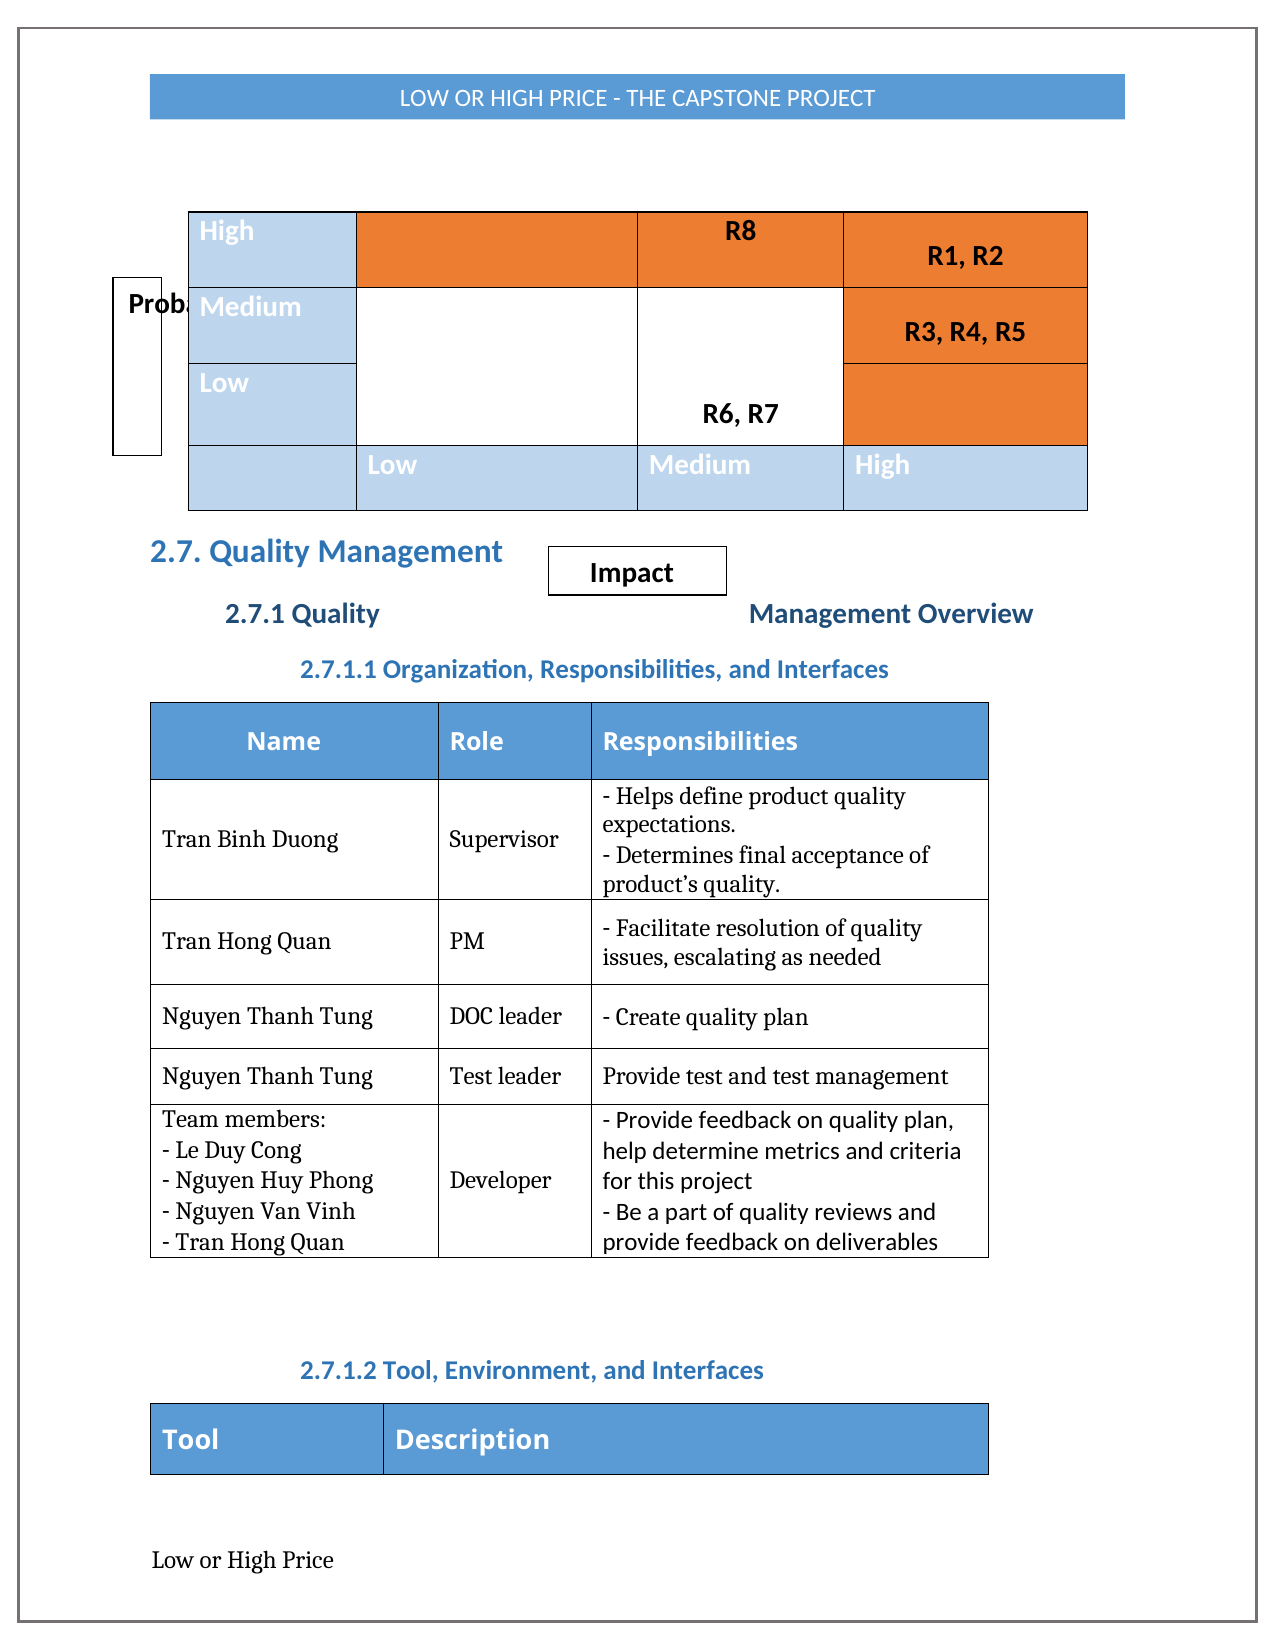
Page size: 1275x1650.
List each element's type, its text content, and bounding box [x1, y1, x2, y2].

subtitle 2.7.1 Quality Management Overview [150, 595, 1125, 631]
table_cell PM [439, 900, 591, 984]
table_cell Medium [638, 446, 843, 510]
table_header High [189, 213, 356, 287]
table_cell Test leader [439, 1049, 591, 1103]
table_cell Low [357, 446, 637, 510]
table_header R8 [638, 213, 843, 287]
table_cell R6, R7 [638, 288, 843, 445]
table_cell - Facilitate resolution of quality issues, escalating as needed [592, 900, 988, 984]
table_cell Supervisor [439, 780, 591, 898]
table_cell DOC leader [439, 985, 591, 1048]
table_header Description [384, 1404, 988, 1474]
table_cell Developer [439, 1105, 591, 1257]
table_cell Provide test and test management [592, 1049, 988, 1103]
table_cell Medium [189, 288, 356, 363]
table_cell Tran Hong Quan [151, 900, 438, 984]
table_header Name [151, 703, 438, 779]
table_cell Nguyen Thanh Tung [151, 1049, 438, 1103]
table_header Responsibilities [592, 703, 988, 779]
table_cell Tran Binh Duong [151, 780, 438, 898]
table_cell - Create quality plan [592, 985, 988, 1048]
table_cell [189, 446, 356, 510]
table_cell Team members: - Le Duy Cong - Nguyen Huy Phong - Nguyen Van Vinh - Tran Hong Quan [151, 1105, 438, 1257]
subtitle 2.7.1.2 Tool, Environment, and Interfaces [225, 1353, 1125, 1387]
table_cell [844, 364, 1087, 445]
table_cell Nguyen Thanh Tung [151, 985, 438, 1048]
table_header [357, 213, 637, 287]
table_header Tool [151, 1404, 383, 1474]
table_cell - Provide feedback on quality plan, help determine metrics and criteria for this project - Be a part of quality reviews and provide feedback on deliverables [592, 1105, 988, 1257]
table_cell [357, 288, 637, 445]
table_header Role [439, 703, 591, 779]
table_cell R3, R4, R5 [844, 288, 1087, 363]
subtitle 2.7. Quality Management [150, 361, 1125, 571]
subtitle 2.7.1.1 Organization, Responsibilities, and Interfaces [225, 653, 1125, 686]
table_header R1, R2 [844, 213, 1087, 287]
table_cell - Helps define product quality expectations. - Determines final acceptance of product’s quality. [592, 780, 988, 898]
table_cell High [844, 446, 1087, 510]
table_cell Low [189, 364, 356, 445]
